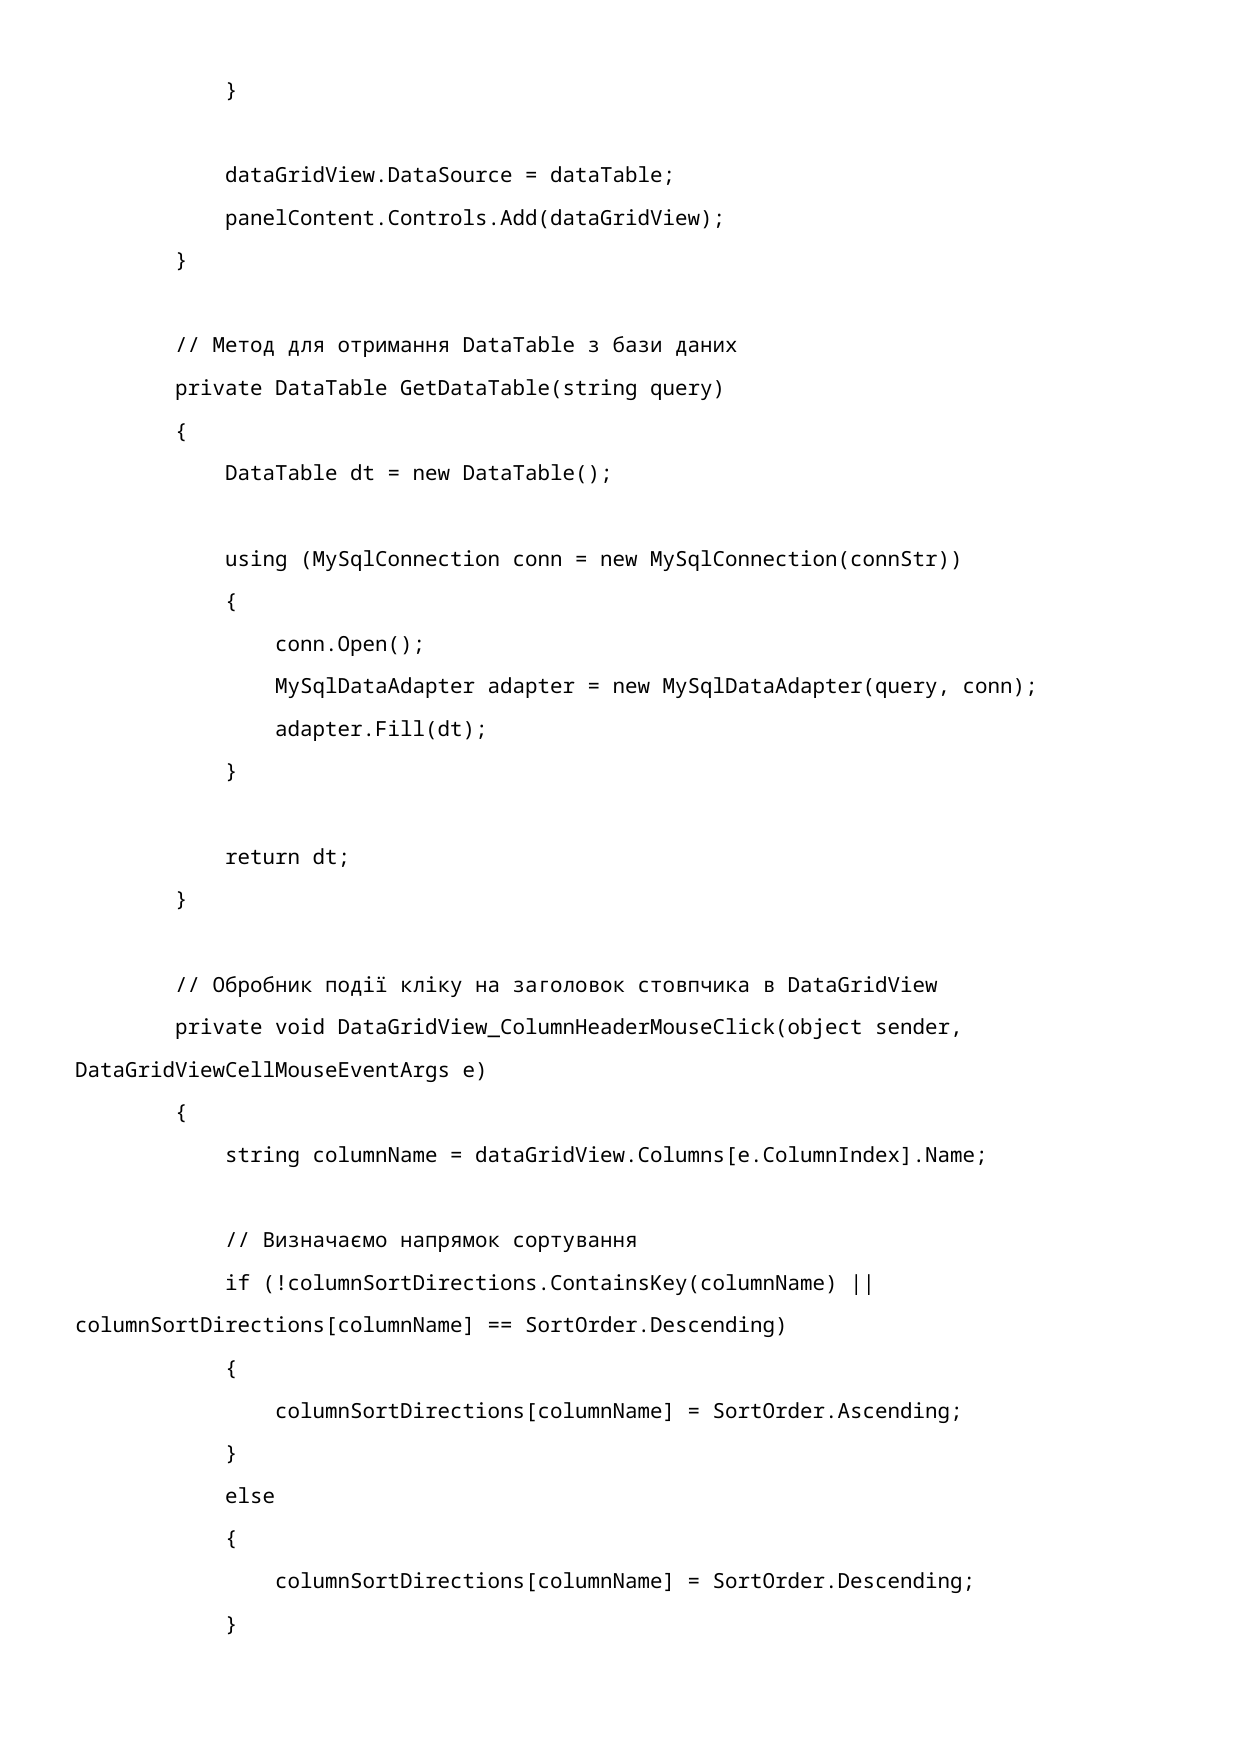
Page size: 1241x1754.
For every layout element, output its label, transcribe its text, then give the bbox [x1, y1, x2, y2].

text adapter.Fill(dt); [75, 714, 1165, 742]
text conn.Open(); [75, 629, 1165, 657]
text columnSortDirections[columnName] = SortOrder.Ascending; [75, 1396, 1165, 1424]
text return dt; [75, 842, 1165, 870]
text } [75, 75, 1165, 103]
text // Визначаємо напрямок сортування [75, 1225, 1165, 1254]
text if (!columnSortDirections.ContainsKey(columnName) || columnSortDirections[columnName] == SortOrder.Descending) [75, 1268, 1165, 1339]
text panelContent.Controls.Add(dataGridView); [75, 203, 1165, 231]
text { [75, 1523, 1165, 1552]
text // Обробник події кліку на заголовок стовпчика в DataGridView [75, 970, 1165, 998]
text } [75, 1438, 1165, 1467]
text string columnName = dataGridView.Columns[e.ColumnIndex].Name; [75, 1140, 1165, 1168]
text private void DataGridView_ColumnHeaderMouseClick(object sender, DataGridViewCellMouseEventArgs e) [75, 1012, 1165, 1083]
text } [75, 757, 1165, 785]
text } [75, 884, 1165, 913]
text DataTable dt = new DataTable(); [75, 458, 1165, 487]
text columnSortDirections[columnName] = SortOrder.Descending; [75, 1566, 1165, 1594]
text { [75, 1353, 1165, 1382]
text { [75, 586, 1165, 615]
text else [75, 1481, 1165, 1509]
text } [75, 245, 1165, 274]
text } [75, 1609, 1165, 1637]
text { [75, 1097, 1165, 1126]
text MySqlDataAdapter adapter = new MySqlDataAdapter(query, conn); [75, 671, 1165, 700]
text using (MySqlConnection conn = new MySqlConnection(connStr)) [75, 544, 1165, 572]
text dataGridView.DataSource = dataTable; [75, 160, 1165, 189]
text private DataTable GetDataTable(string query) [75, 373, 1165, 402]
text { [75, 416, 1165, 444]
text // Метод для отримання DataTable з бази даних [75, 331, 1165, 359]
